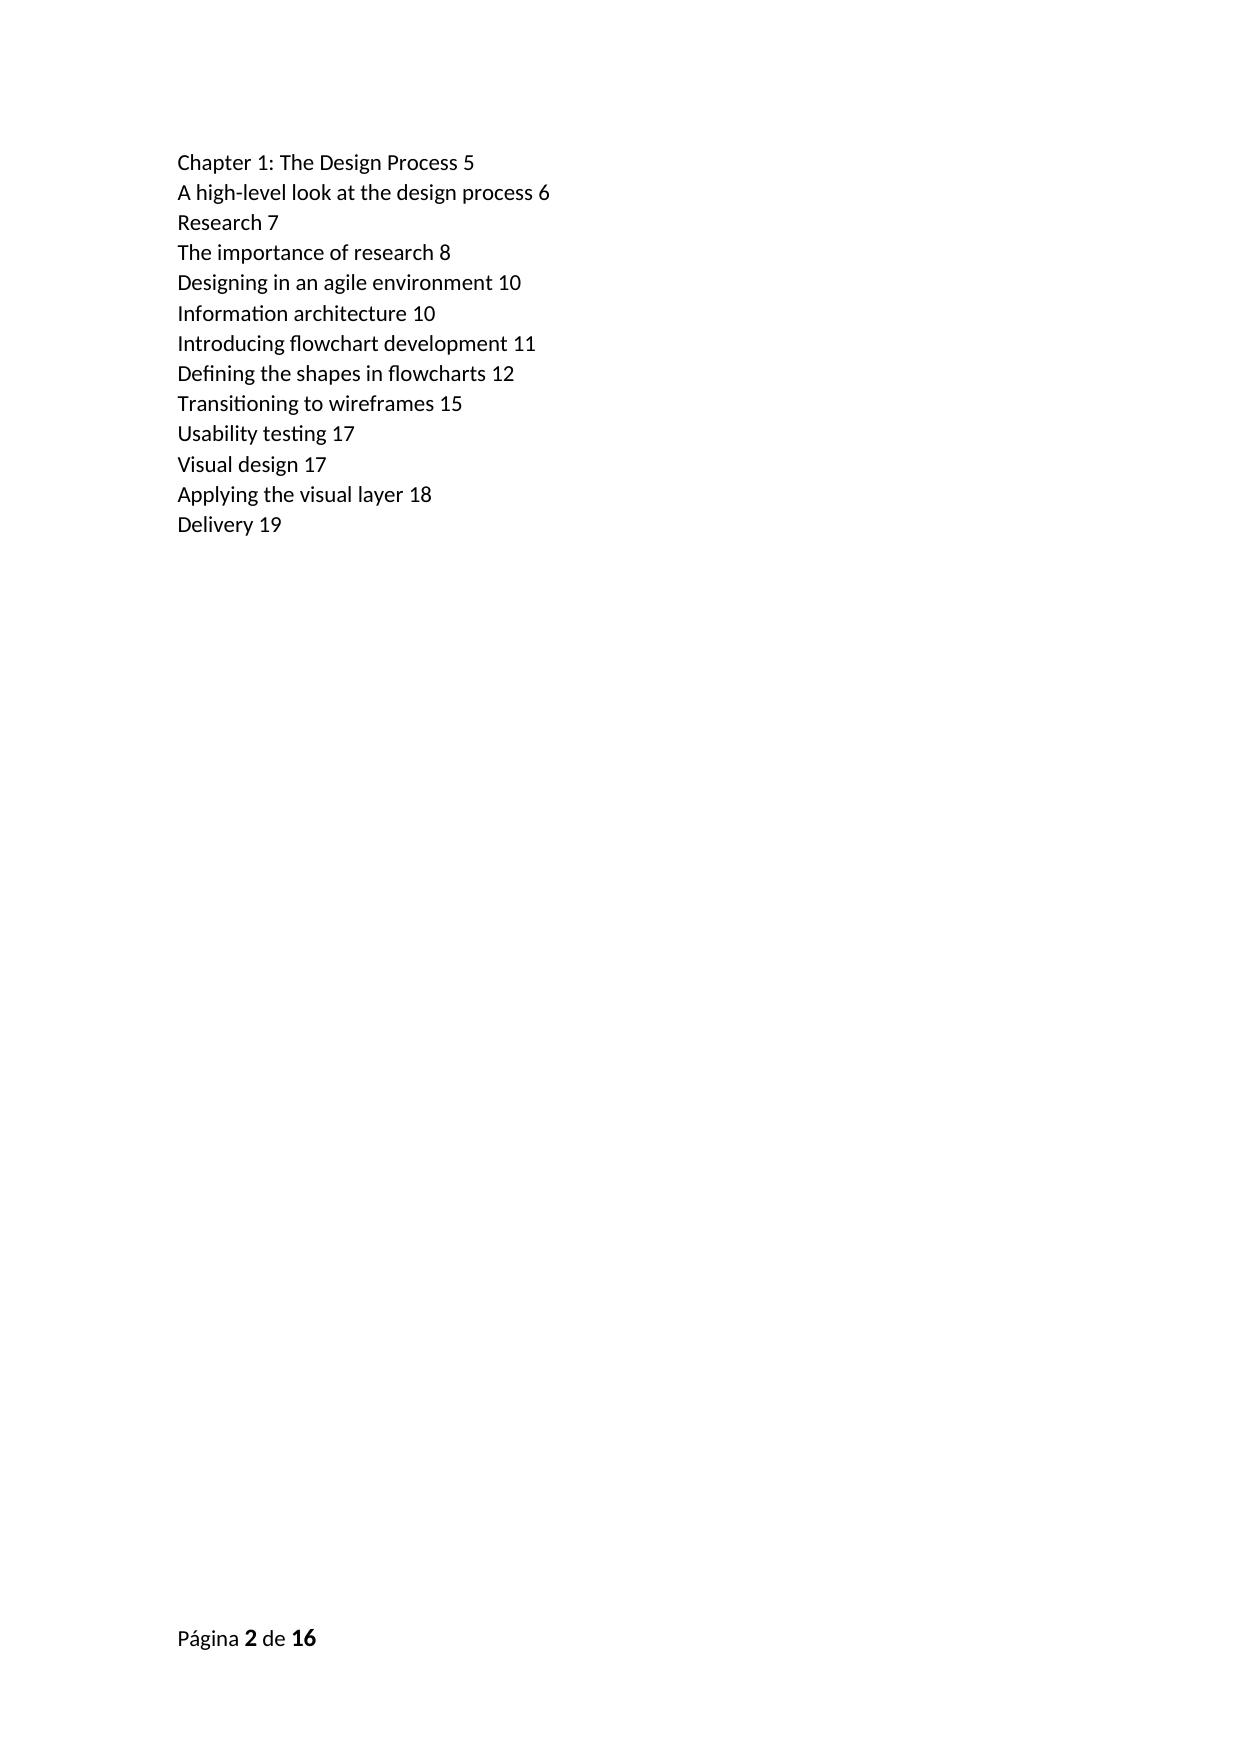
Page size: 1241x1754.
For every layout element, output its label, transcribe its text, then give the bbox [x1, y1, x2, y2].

text Designing in an agile environment 10 [177, 268, 1063, 296]
text Defining the shapes in flowcharts 12 [177, 359, 1063, 387]
text A high-level look at the design process 6 [177, 178, 1063, 206]
text Applying the visual layer 18 [177, 480, 1063, 508]
text Usability testing 17 [177, 419, 1063, 447]
text Transitioning to wireframes 15 [177, 389, 1063, 417]
text Information architecture 10 [177, 299, 1063, 327]
text Delivery 19 [177, 510, 1063, 538]
text Visual design 17 [177, 450, 1063, 478]
text Chapter 1: The Design Process 5 [177, 148, 1063, 176]
text Introducing flowchart development 11 [177, 329, 1063, 357]
text Research 7 [177, 208, 1063, 236]
text The importance of research 8 [177, 238, 1063, 266]
